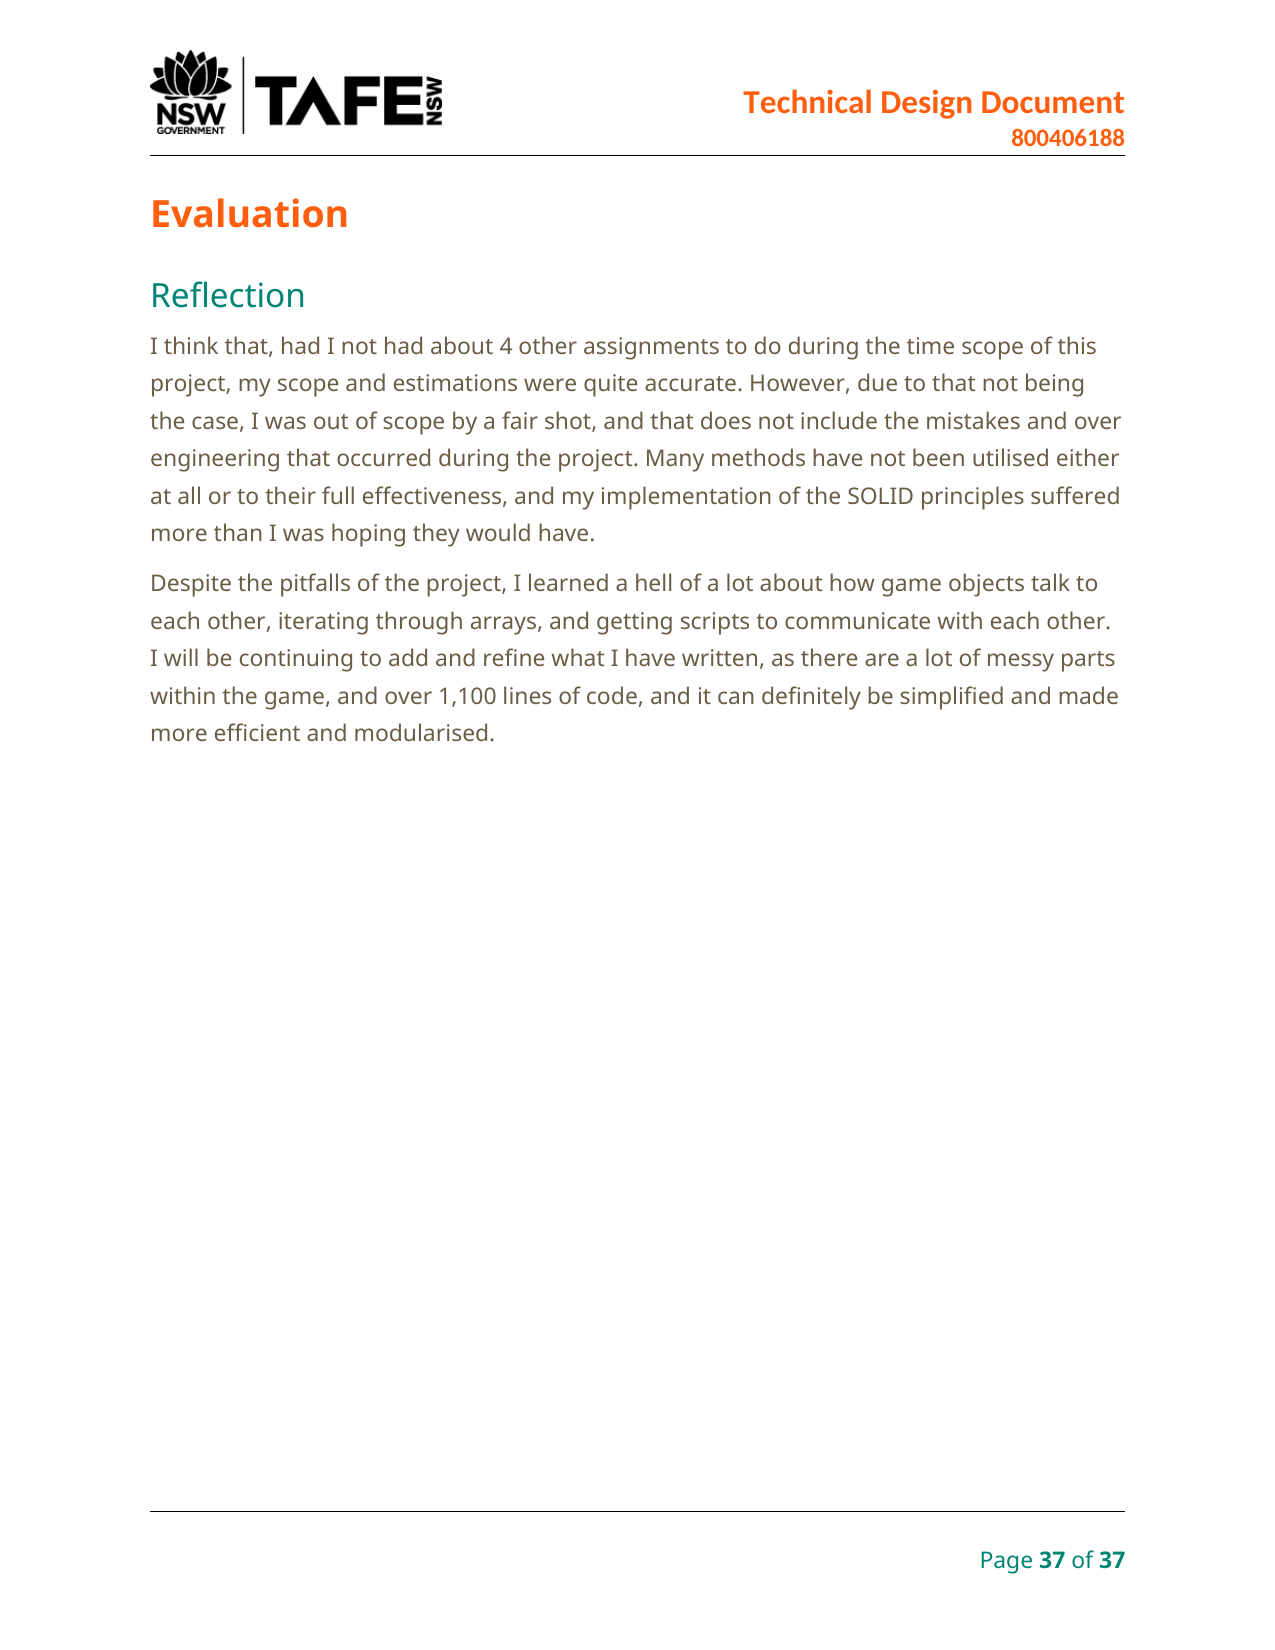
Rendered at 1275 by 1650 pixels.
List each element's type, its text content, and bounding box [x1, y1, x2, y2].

subtitle Evaluation [150, 188, 1125, 239]
text Despite the pitfalls of the project, I learned a hell of a lot about how game objects talk to each other, iterating through arrays, and getting scripts to communicate with each other. I will be continuing to add and refine what I have written, as there are a lot of messy parts within the game, and over 1,100 lines of code, and it can definitely be simplified and made more efficient and modularised. [150, 567, 1125, 749]
picture [150, 50, 442, 134]
subtitle Reflection [150, 272, 1125, 317]
text I think that, had I not had about 4 other assignments to do during the time scope of this project, my scope and estimations were quite accurate. However, due to that not being the case, I was out of scope by a fair shot, and that does not include the mistakes and over engineering that occurred during the project. Many methods have not been utilised either at all or to their full effectiveness, and my implementation of the SOLID principles suffered more than I was hoping they would have. [150, 330, 1125, 549]
